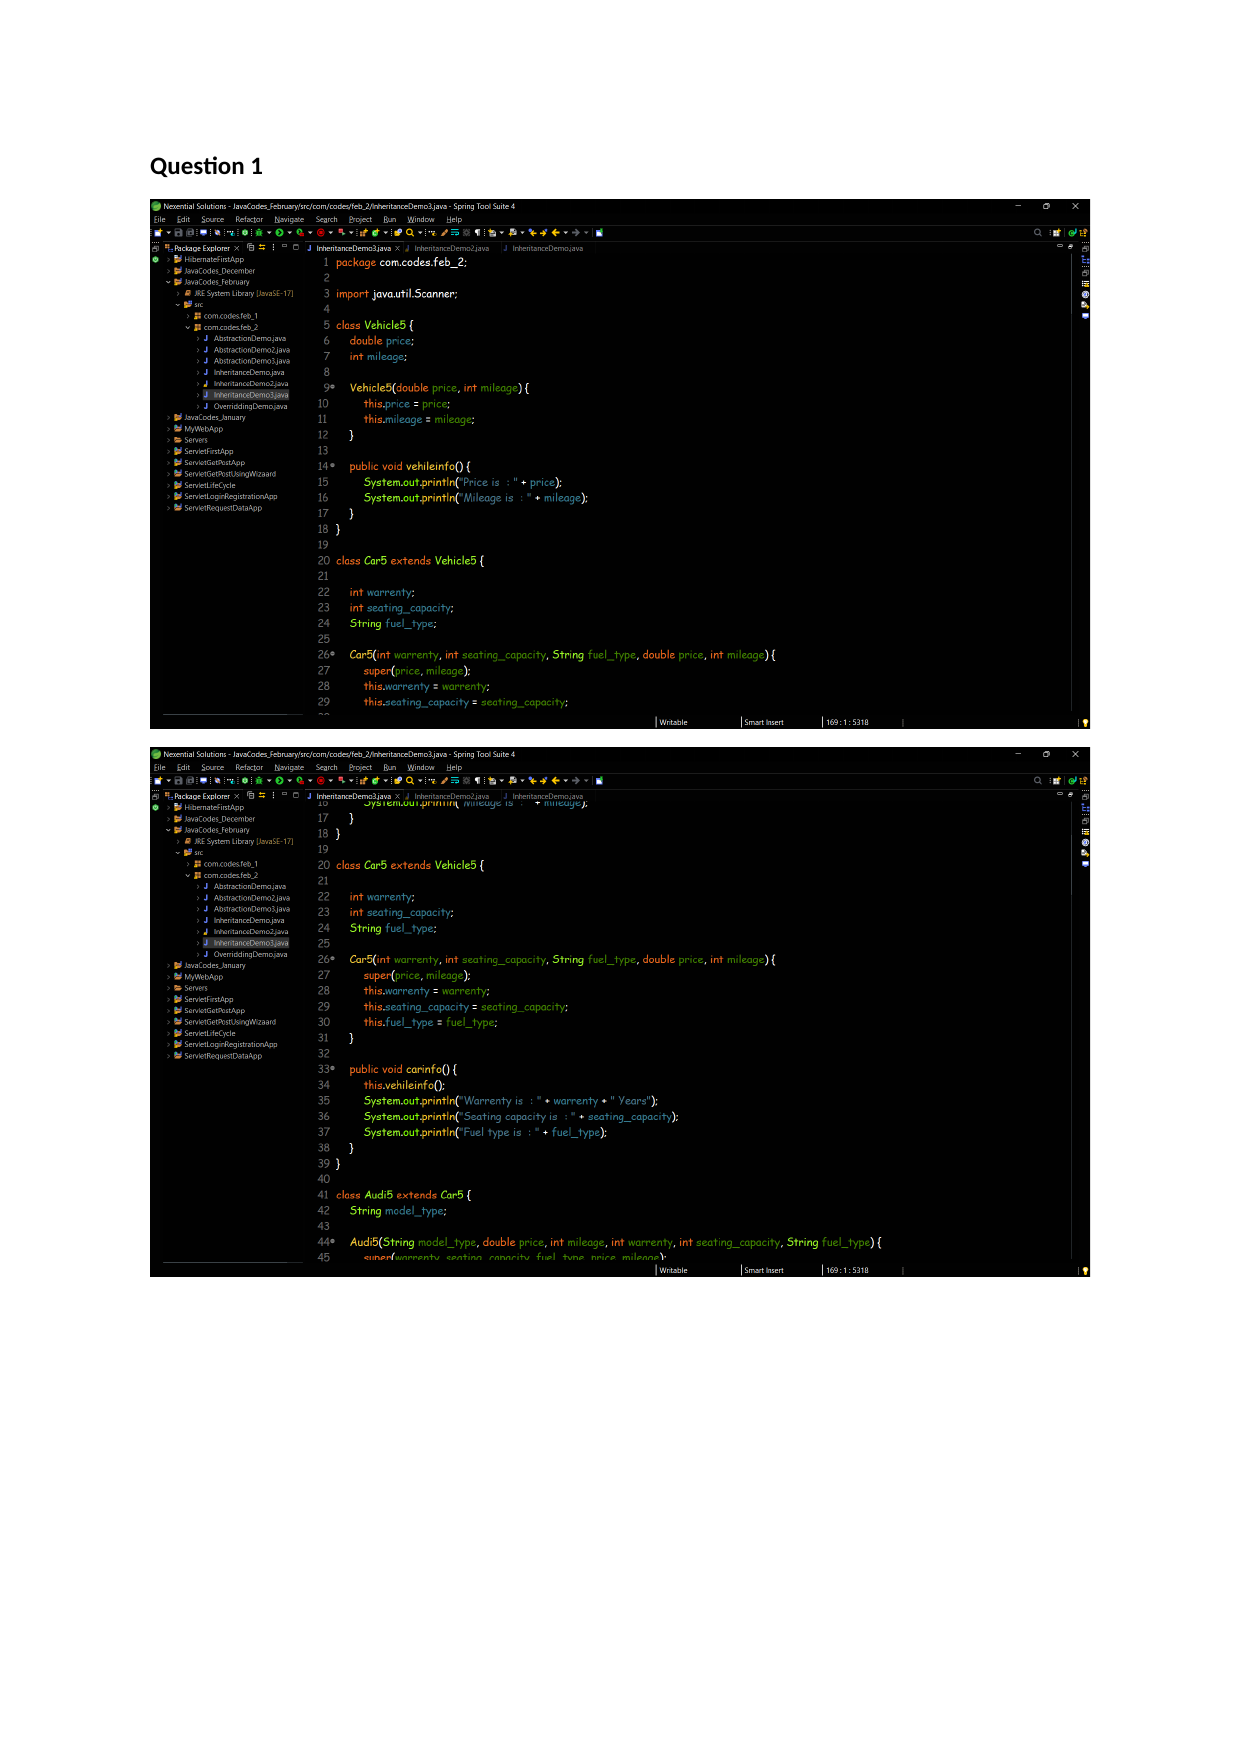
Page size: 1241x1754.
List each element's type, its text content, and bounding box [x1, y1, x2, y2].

picture [150, 199, 1091, 729]
picture [150, 747, 1091, 1277]
text Question 1 [150, 150, 1090, 181]
